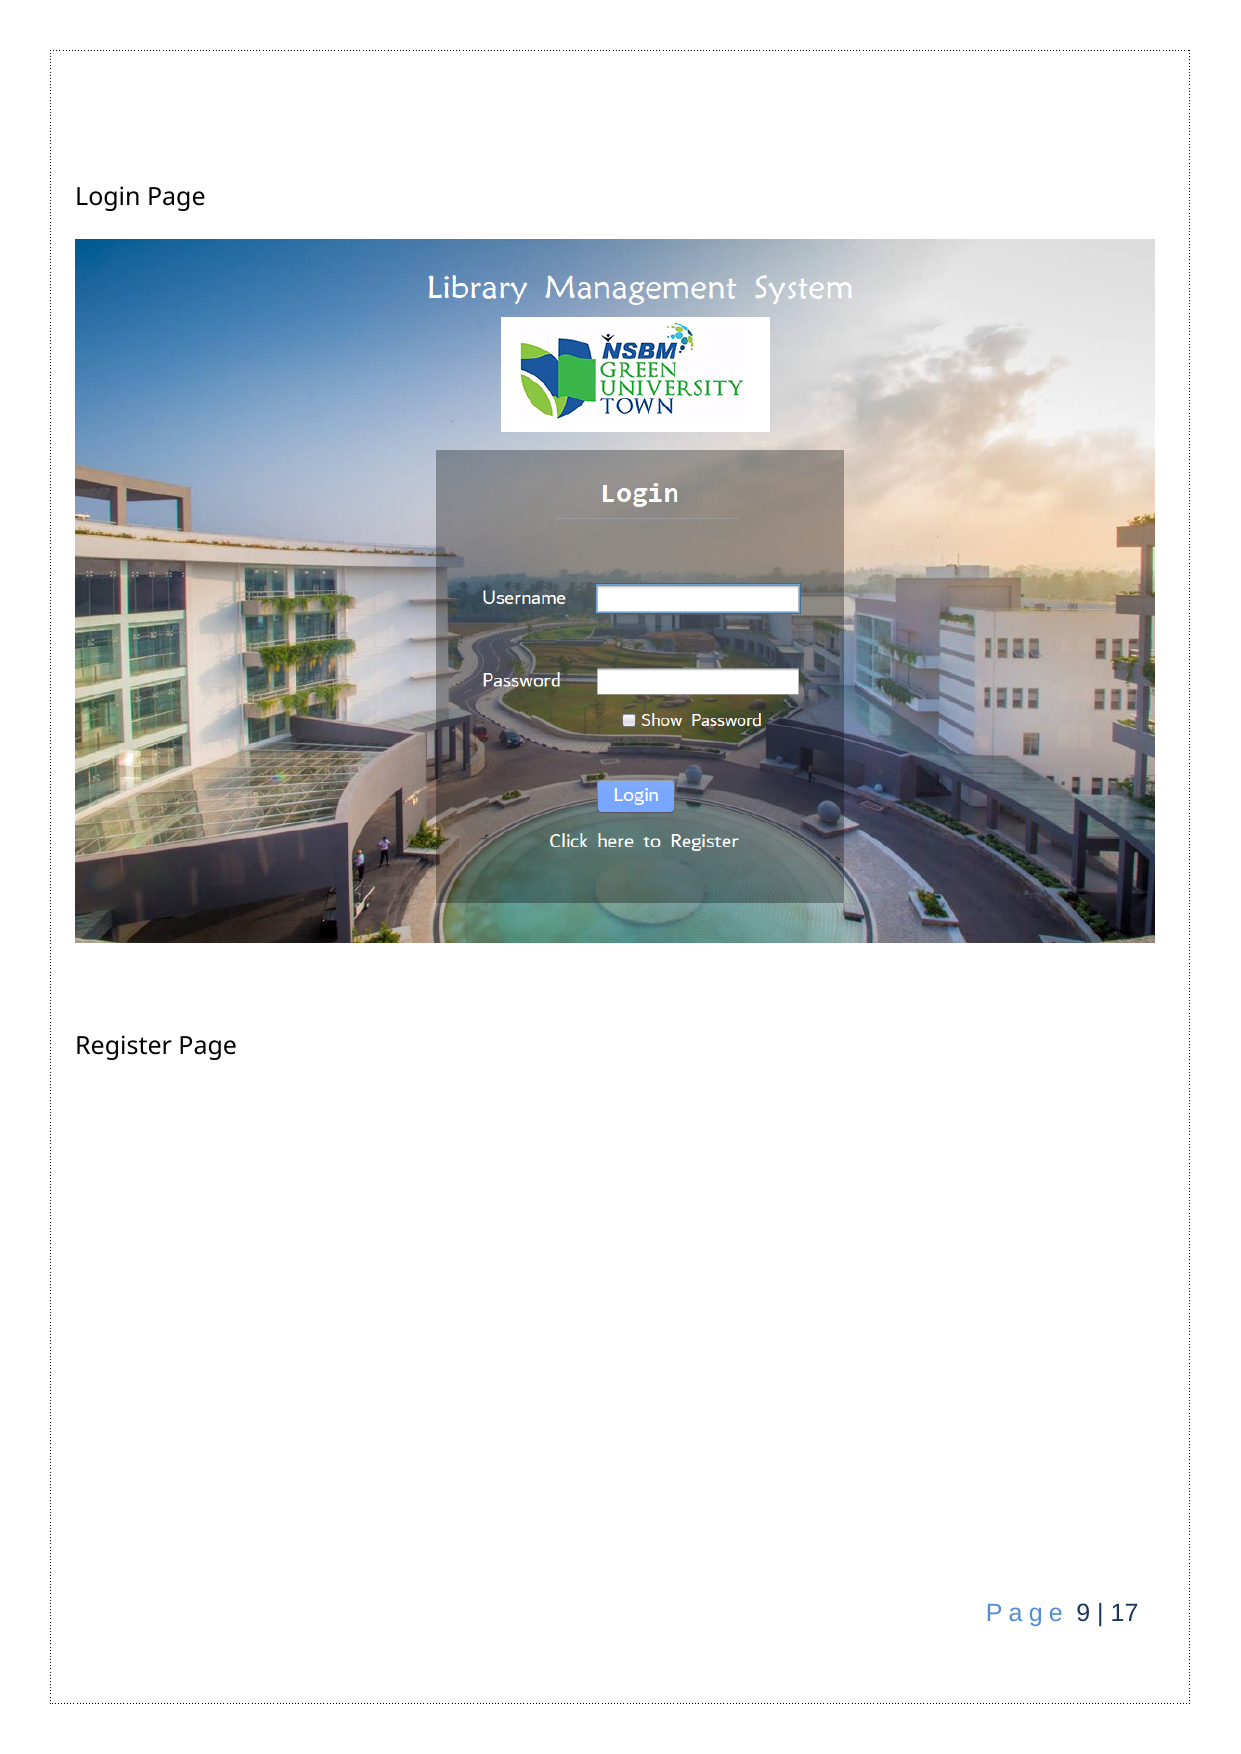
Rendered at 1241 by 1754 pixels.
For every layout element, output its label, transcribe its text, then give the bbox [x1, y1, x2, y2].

text Register Page [75, 1028, 1165, 1062]
picture [75, 239, 1155, 943]
text Login Page [75, 179, 1165, 213]
